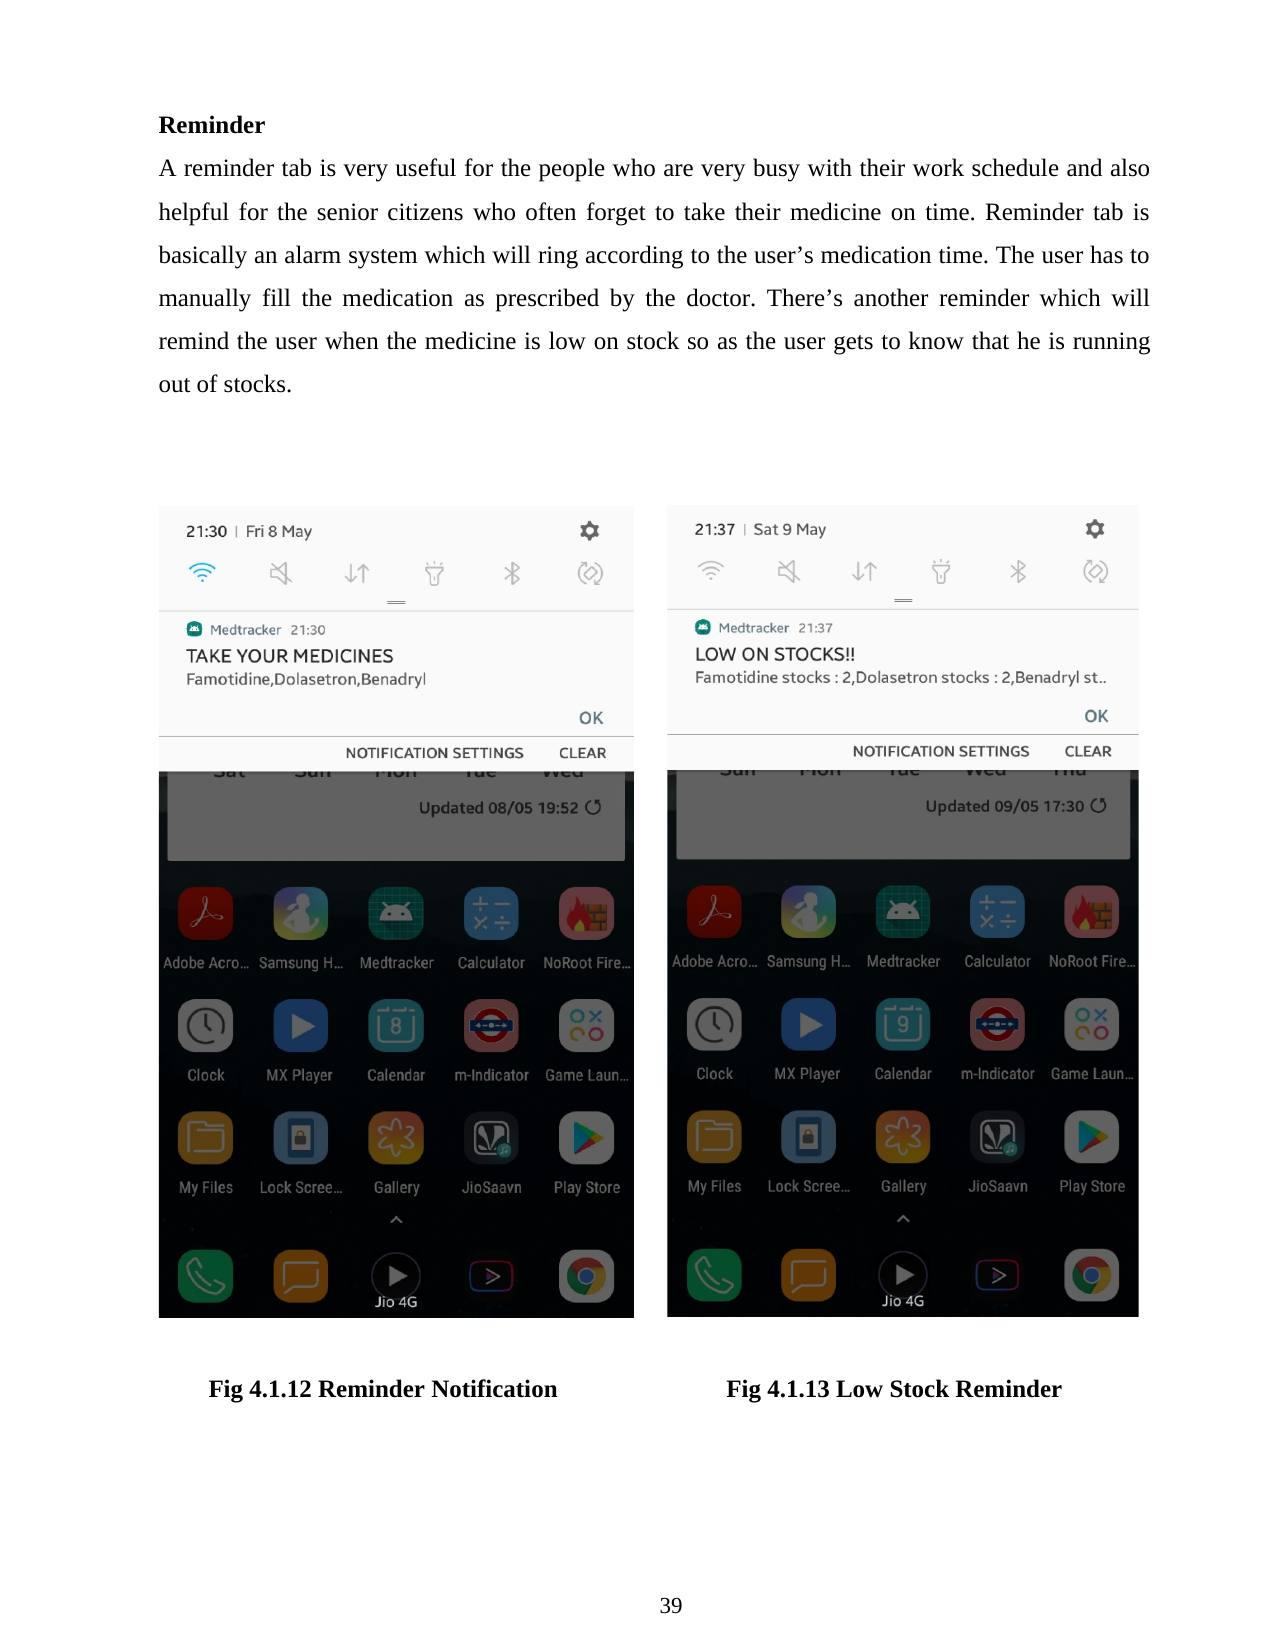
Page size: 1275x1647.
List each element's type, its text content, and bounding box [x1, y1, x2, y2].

text A reminder tab is very useful for the people who are very busy with their work schedule and also helpful for the senior citizens who often forget to take their medicine on time. Reminder tab is basically an alarm system which will ring according to the user’s medication time. The user has to manually fill the medication as prescribed by the doctor. There’s another reminder which will remind the user when the medicine is low on stock so as the user gets to know that he is running out of stocks. [158, 153, 1152, 398]
text Reminder [158, 110, 1152, 139]
text Fig 4.1.12 Reminder Notification Fig 4.1.13 Low Stock Reminder [158, 1374, 1152, 1402]
picture [158, 506, 634, 1318]
picture [667, 505, 1139, 1317]
